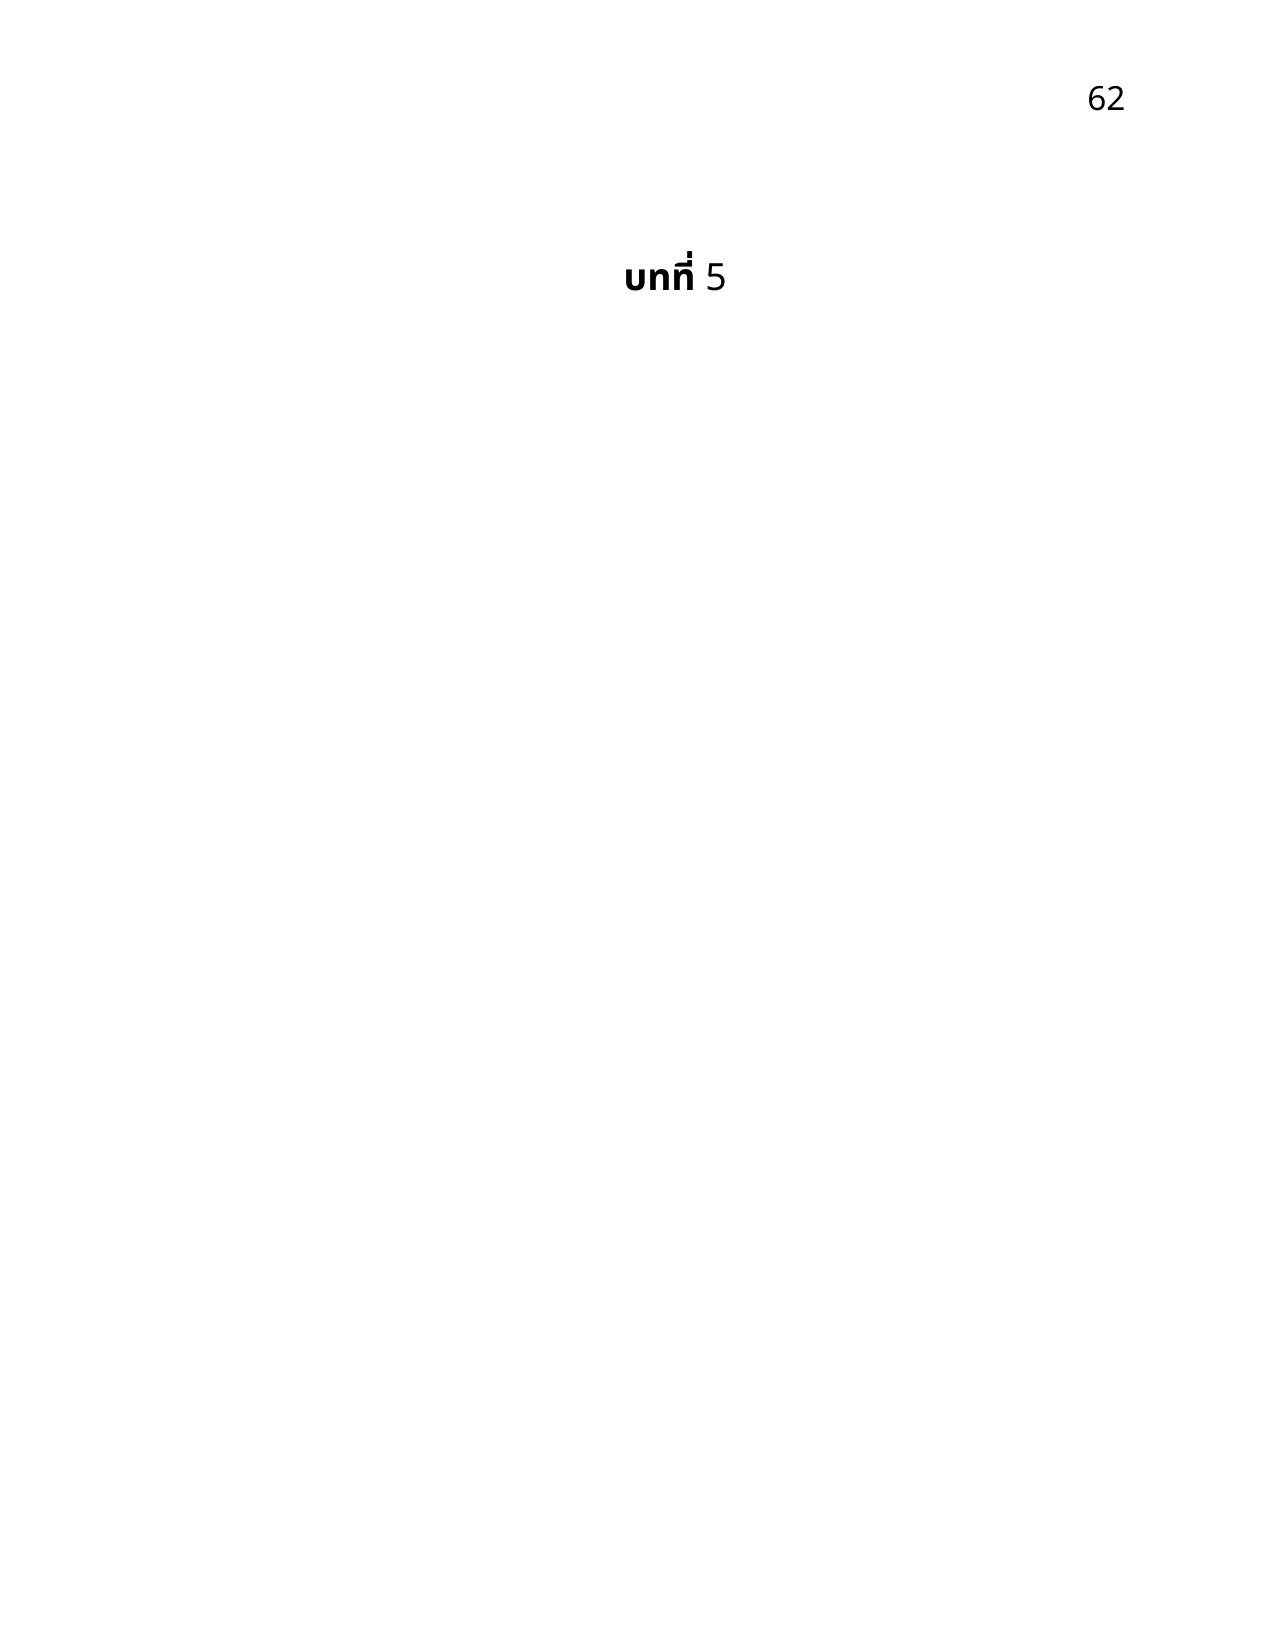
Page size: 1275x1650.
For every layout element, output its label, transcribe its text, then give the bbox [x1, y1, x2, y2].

subtitle บทที่ 5 [225, 250, 1125, 307]
